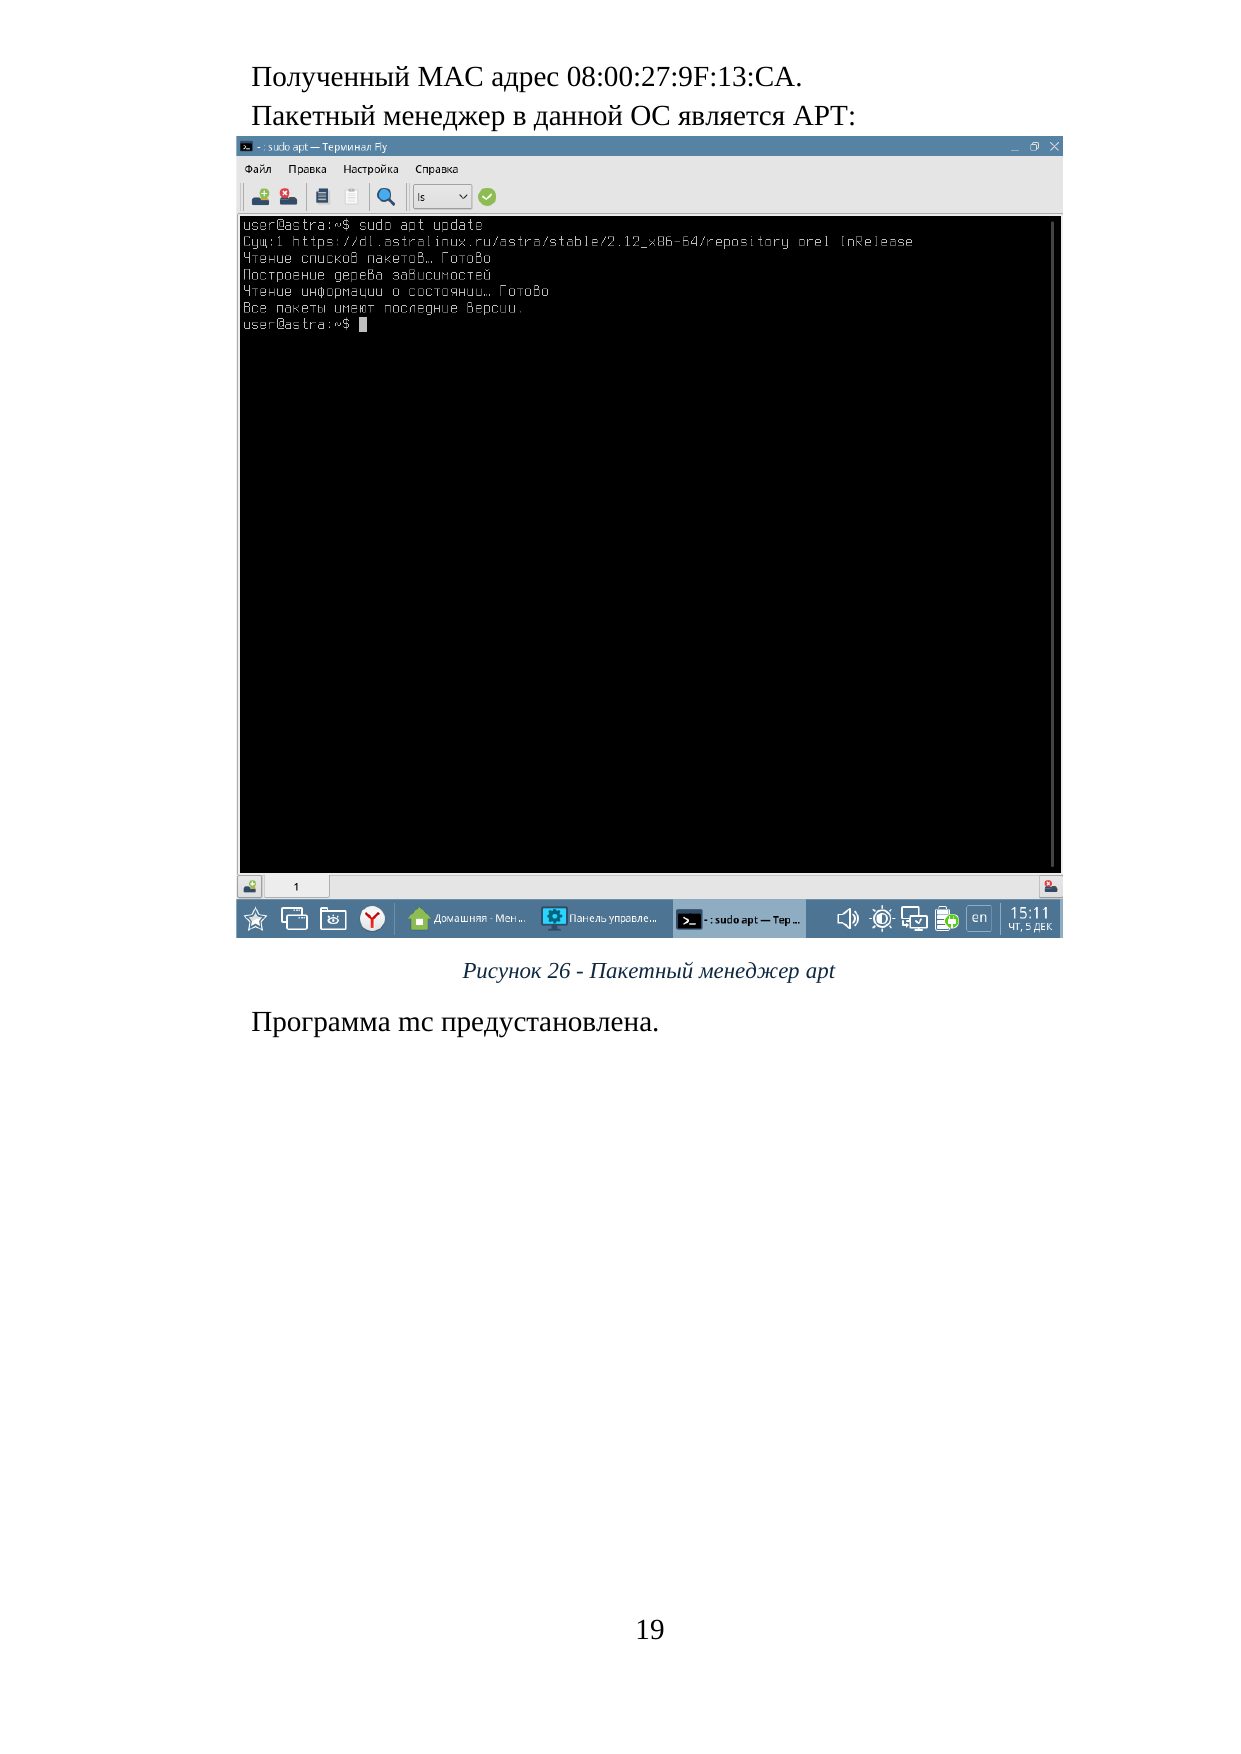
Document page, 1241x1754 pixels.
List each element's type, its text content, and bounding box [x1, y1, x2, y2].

text Пакетный менеджер в данной ОС является APT: [177, 98, 1122, 131]
picture [236, 136, 1063, 938]
text Программа mc предустановлена. [177, 1004, 1122, 1038]
text Рисунок 26 - Пакетный менеджер apt [177, 957, 1122, 983]
text Полученный MAC адрес 08:00:27:9F:13:CA. [177, 59, 1122, 93]
